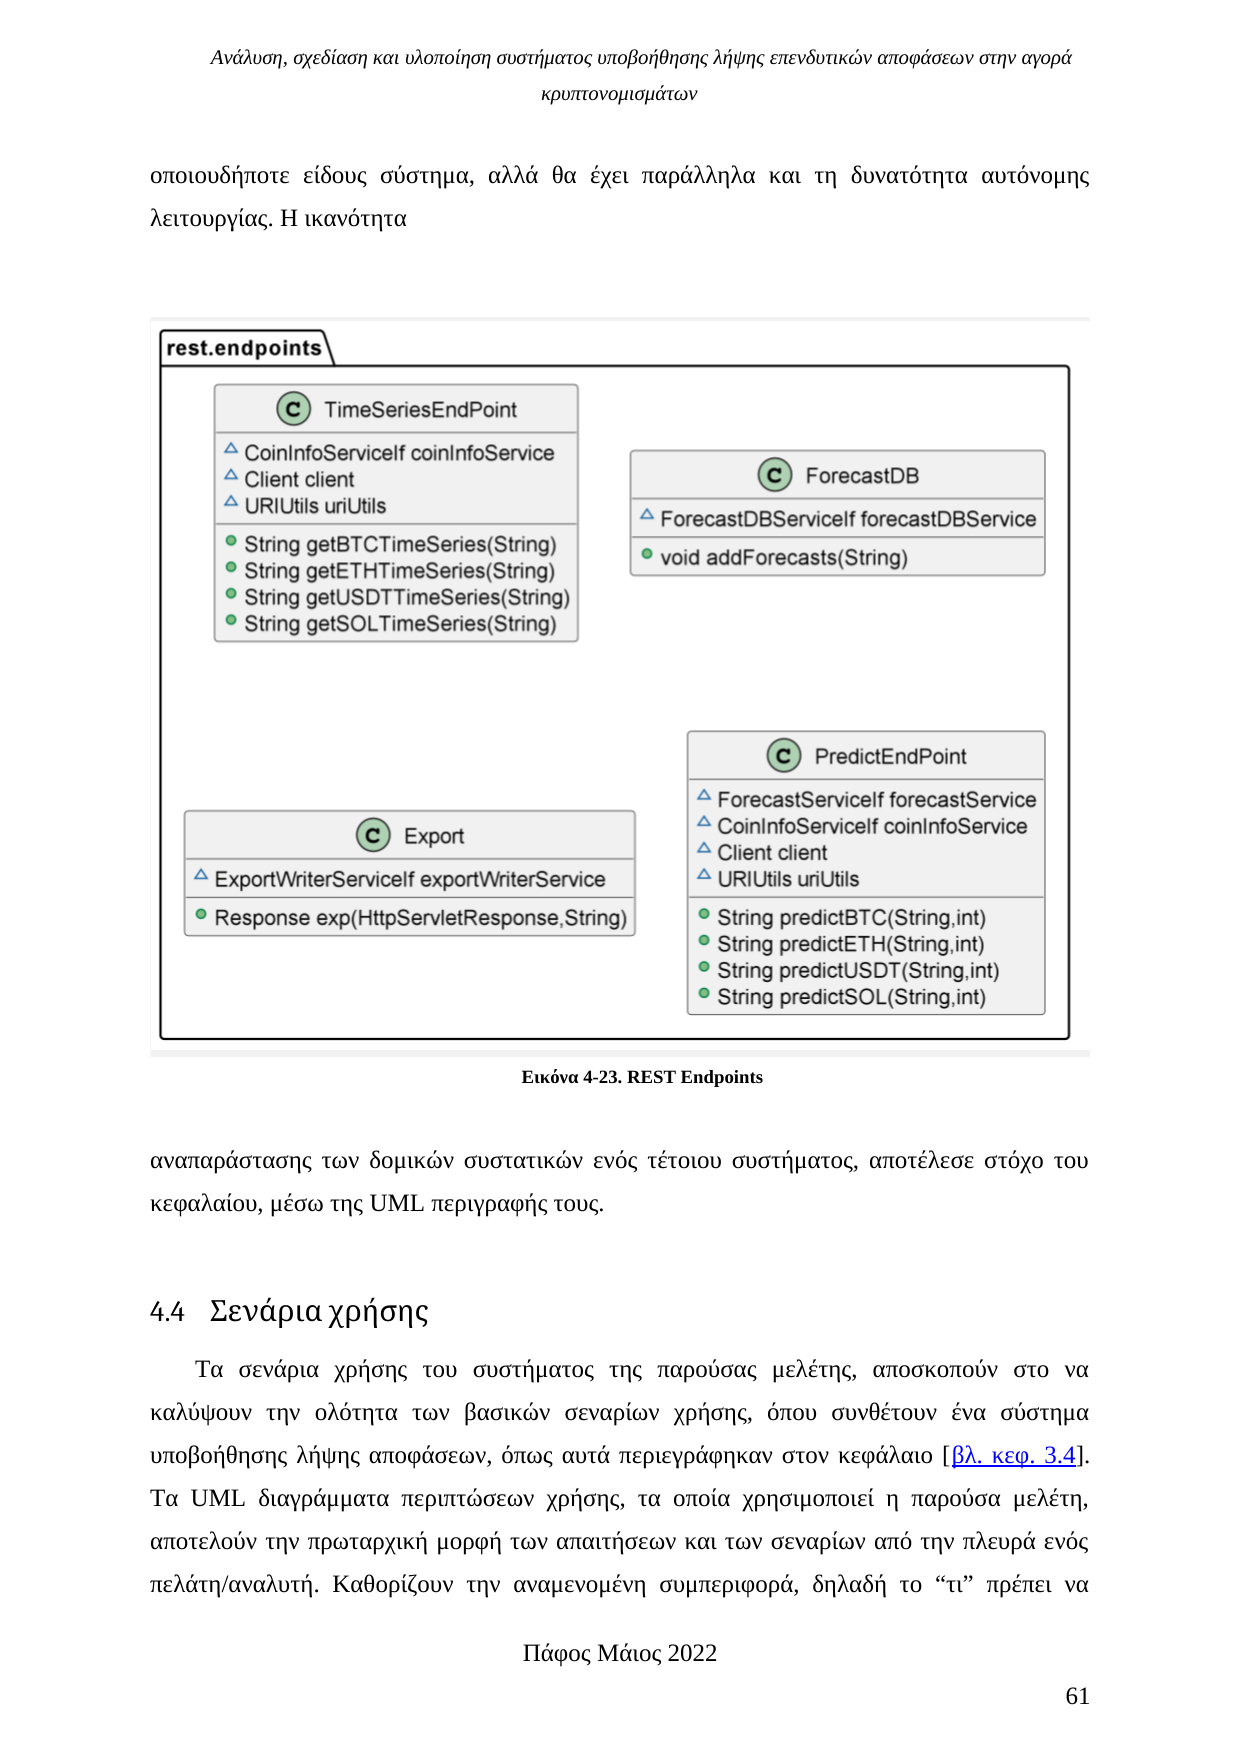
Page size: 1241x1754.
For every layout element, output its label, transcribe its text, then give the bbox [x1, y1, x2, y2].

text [150, 1354, 1090, 1598]
subtitle Σενάρια χρήσης [150, 1295, 1090, 1329]
picture [150, 317, 1090, 1057]
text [150, 160, 1090, 232]
text αναπαράστασης των δομικών συστατικών ενός τέτοιου συστήματος, αποτέλεσε στόχο του κεφαλαίου, μέσω της UML περιγραφής τους. [150, 1145, 1090, 1217]
